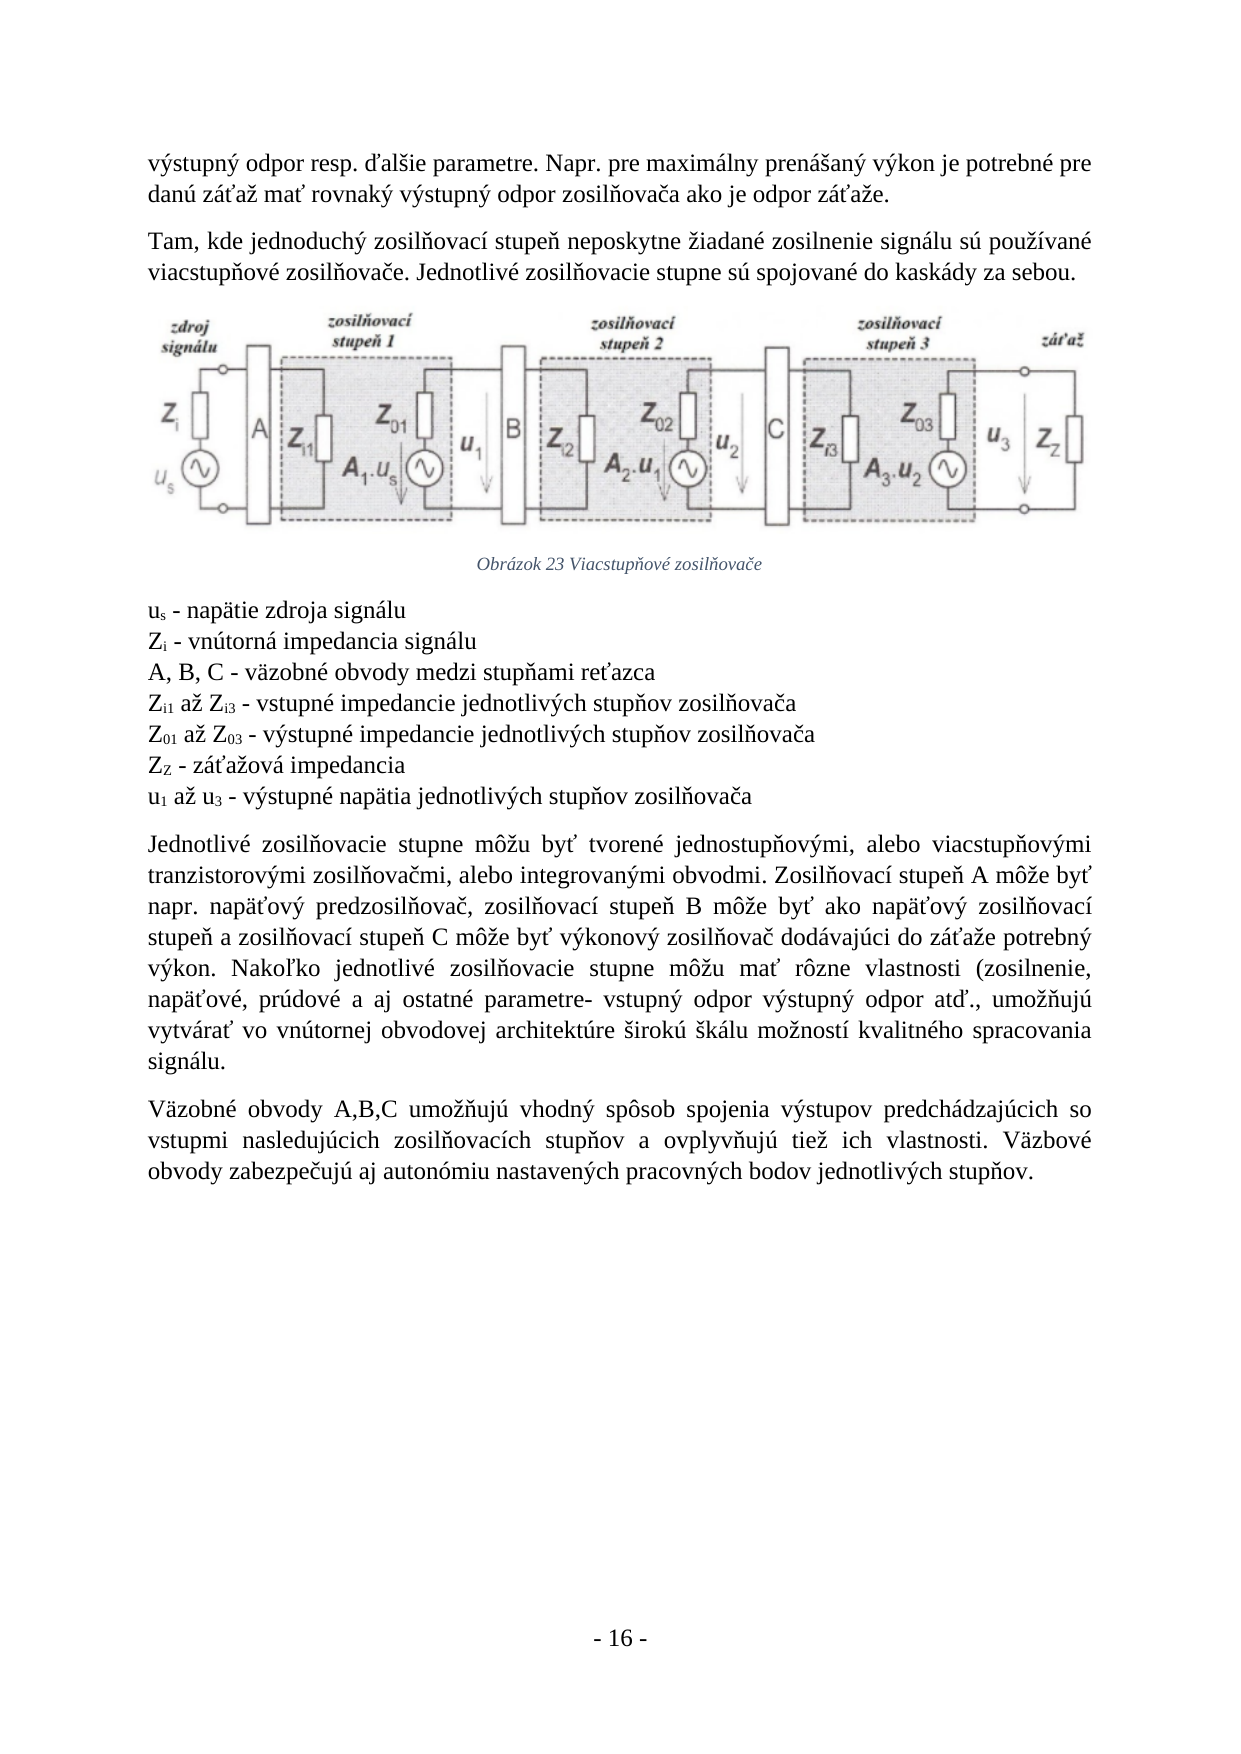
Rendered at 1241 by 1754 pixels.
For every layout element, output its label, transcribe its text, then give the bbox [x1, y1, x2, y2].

text us - napätie zdroja signálu Zi - vnútorná impedancia signálu A, B, C - väzobné obvody medzi stupňami reťazca Zi1 až Zi3 - vstupné impedancie jednotlivých stupňov zosilňovača Z01 až Z03 - výstupné impedancie jednotlivých stupňov zosilňovača ZZ - záťažová impedancia u1 až u3 - výstupné napätia jednotlivých stupňov zosilňovača [148, 595, 1093, 810]
text Jednotlivé zosilňovacie stupne môžu byť tvorené jednostupňovými, alebo viacstupňovými tranzistorovými zosilňovačmi, alebo integrovanými obvodmi. Zosilňovací stupeň A môže byť napr. napäťový predzosilňovač, zosilňovací stupeň B môže byť ako napäťový zosilňovací stupeň a zosilňovací stupeň C môže byť výkonový zosilňovač dodávajúci do záťaže potrebný výkon. Nakoľko jednotlivé zosilňovacie stupne môžu mať rôzne vlastnosti (zosilnenie, napäťové, prúdové a aj ostatné parametre- vstupný odpor výstupný odpor atď., umožňujú vytvárať vo vnútornej obvodovej architektúre širokú škálu možností kvalitného spracovania signálu. [148, 829, 1093, 1075]
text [148, 148, 1093, 207]
text Tam, kde jednoduchý zosilňovací stupeň neposkytne žiadané zosilnenie signálu sú používané viacstupňové zosilňovače. Jednotlivé zosilňovacie stupne sú spojované do kaskády za sebou. [148, 226, 1093, 286]
picture [147, 305, 1093, 534]
text Väzobné obvody A,B,C umožňujú vhodný spôsob spojenia výstupov predchádzajúcich so vstupmi nasledujúcich zosilňovacích stupňov a ovplyvňujú tiež ich vlastnosti. Väzbové obvody zabezpečujú aj autonómiu nastavených pracovných bodov jednotlivých stupňov. [148, 1094, 1093, 1184]
